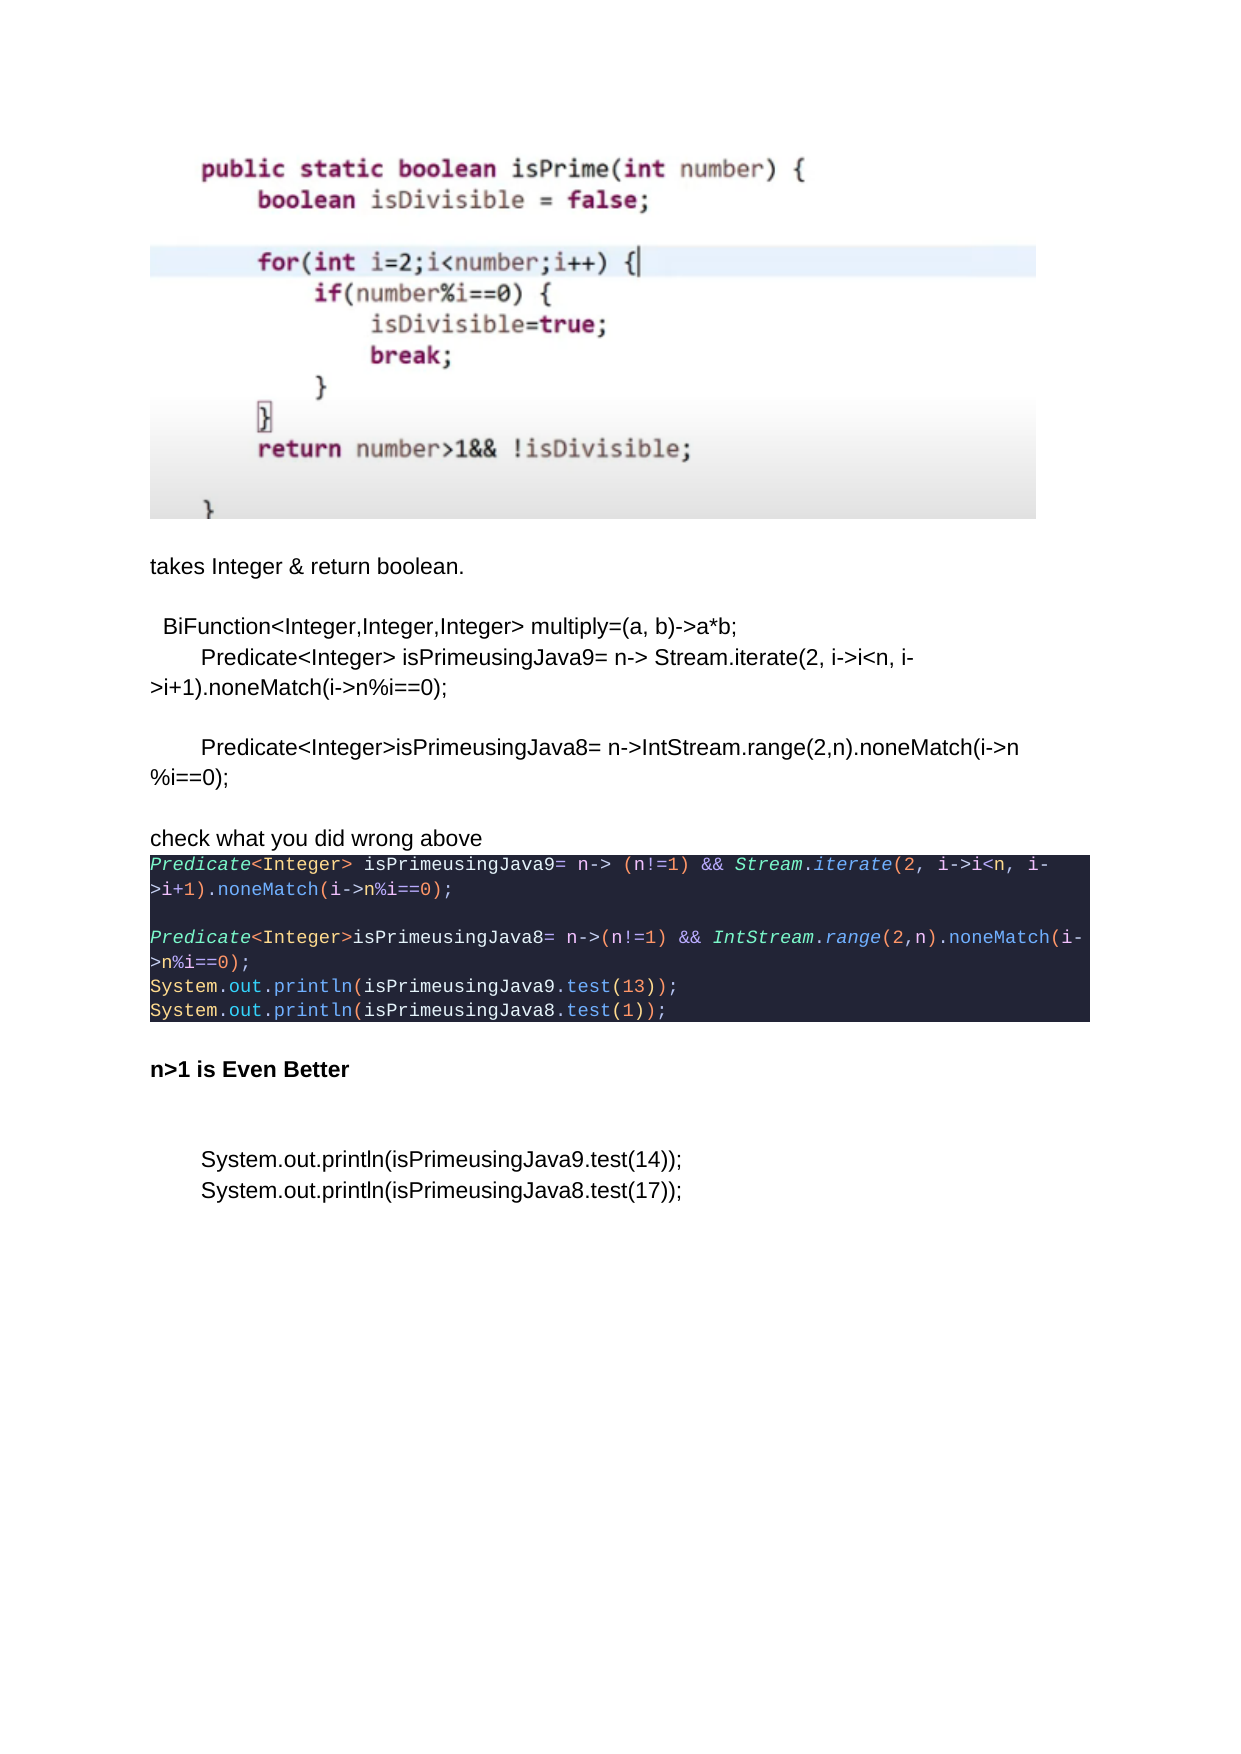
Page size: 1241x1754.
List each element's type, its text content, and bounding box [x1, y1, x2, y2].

text n>1 is Even Better [150, 1056, 1090, 1082]
text Predicate<Integer> isPrimeusingJava9= n-> Stream.iterate(2, i->i<n, i->i+1).noneMatch(i->n%i==0); [150, 643, 1090, 700]
text Predicate<Integer> isPrimeusingJava9= n-> (n!=1) && Stream.iterate(2, i->i<n, i->i+1).noneMatch(i->n%i==0); [150, 855, 1090, 901]
text System.out.println(isPrimeusingJava9.test(13)); [150, 977, 1090, 998]
text System.out.println(isPrimeusingJava8.test(1)); [150, 1001, 1090, 1022]
text check what you did wrong above [150, 825, 1090, 851]
text System.out.println(isPrimeusingJava8.test(17)); [150, 1177, 1090, 1203]
text Predicate<Integer>isPrimeusingJava8= n->(n!=1) && IntStream.range(2,n).noneMatch(i->n%i==0); [150, 928, 1090, 974]
text BiFunction<Integer,Integer,Integer> multiply=(a, b)->a*b; [150, 613, 1090, 639]
text System.out.println(isPrimeusingJava9.test(14)); [150, 1146, 1090, 1173]
picture [150, 150, 1036, 519]
text Predicate<Integer>isPrimeusingJava8= n->IntStream.range(2,n).noneMatch(i->n%i==0); [150, 734, 1090, 791]
text takes Integer & return boolean. [150, 553, 1090, 579]
